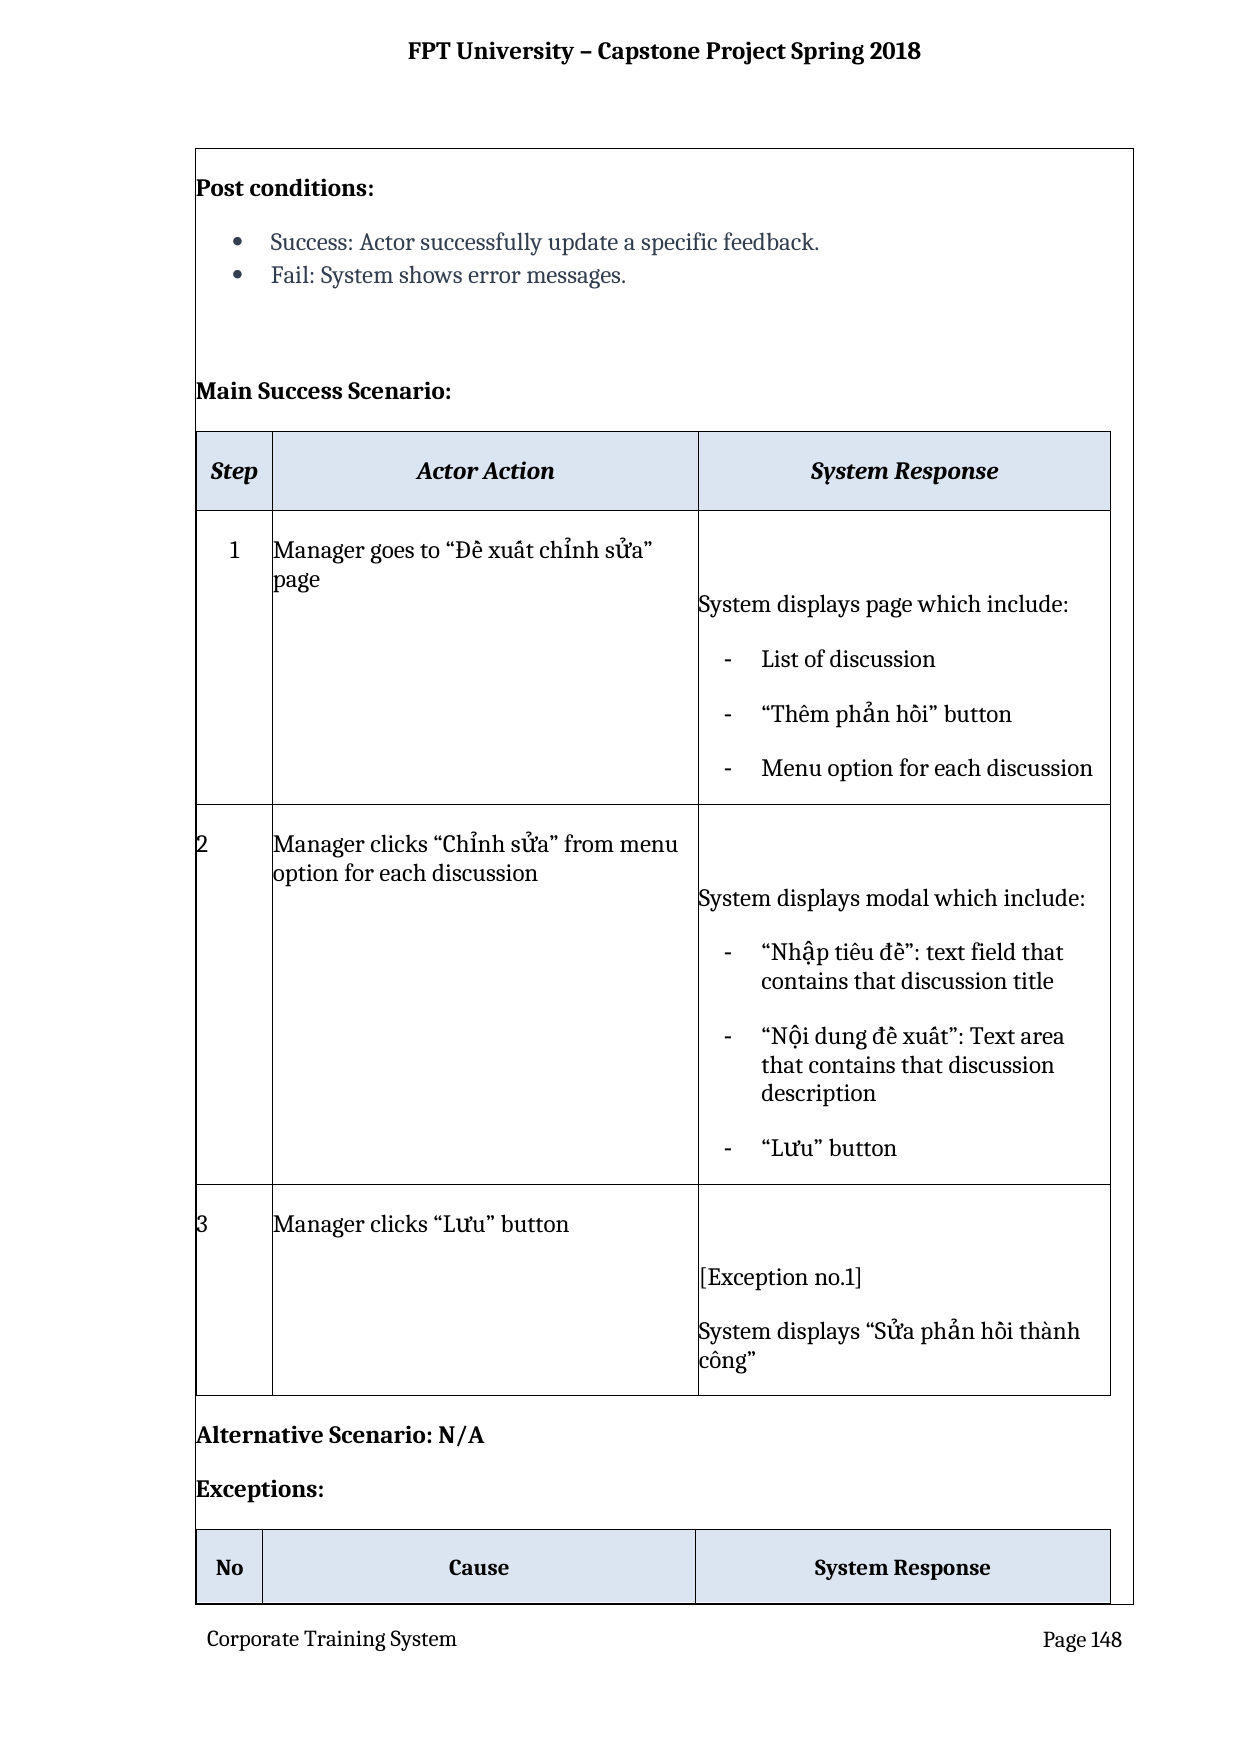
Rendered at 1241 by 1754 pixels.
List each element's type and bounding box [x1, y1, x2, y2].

table_cell [196, 149, 1133, 1603]
